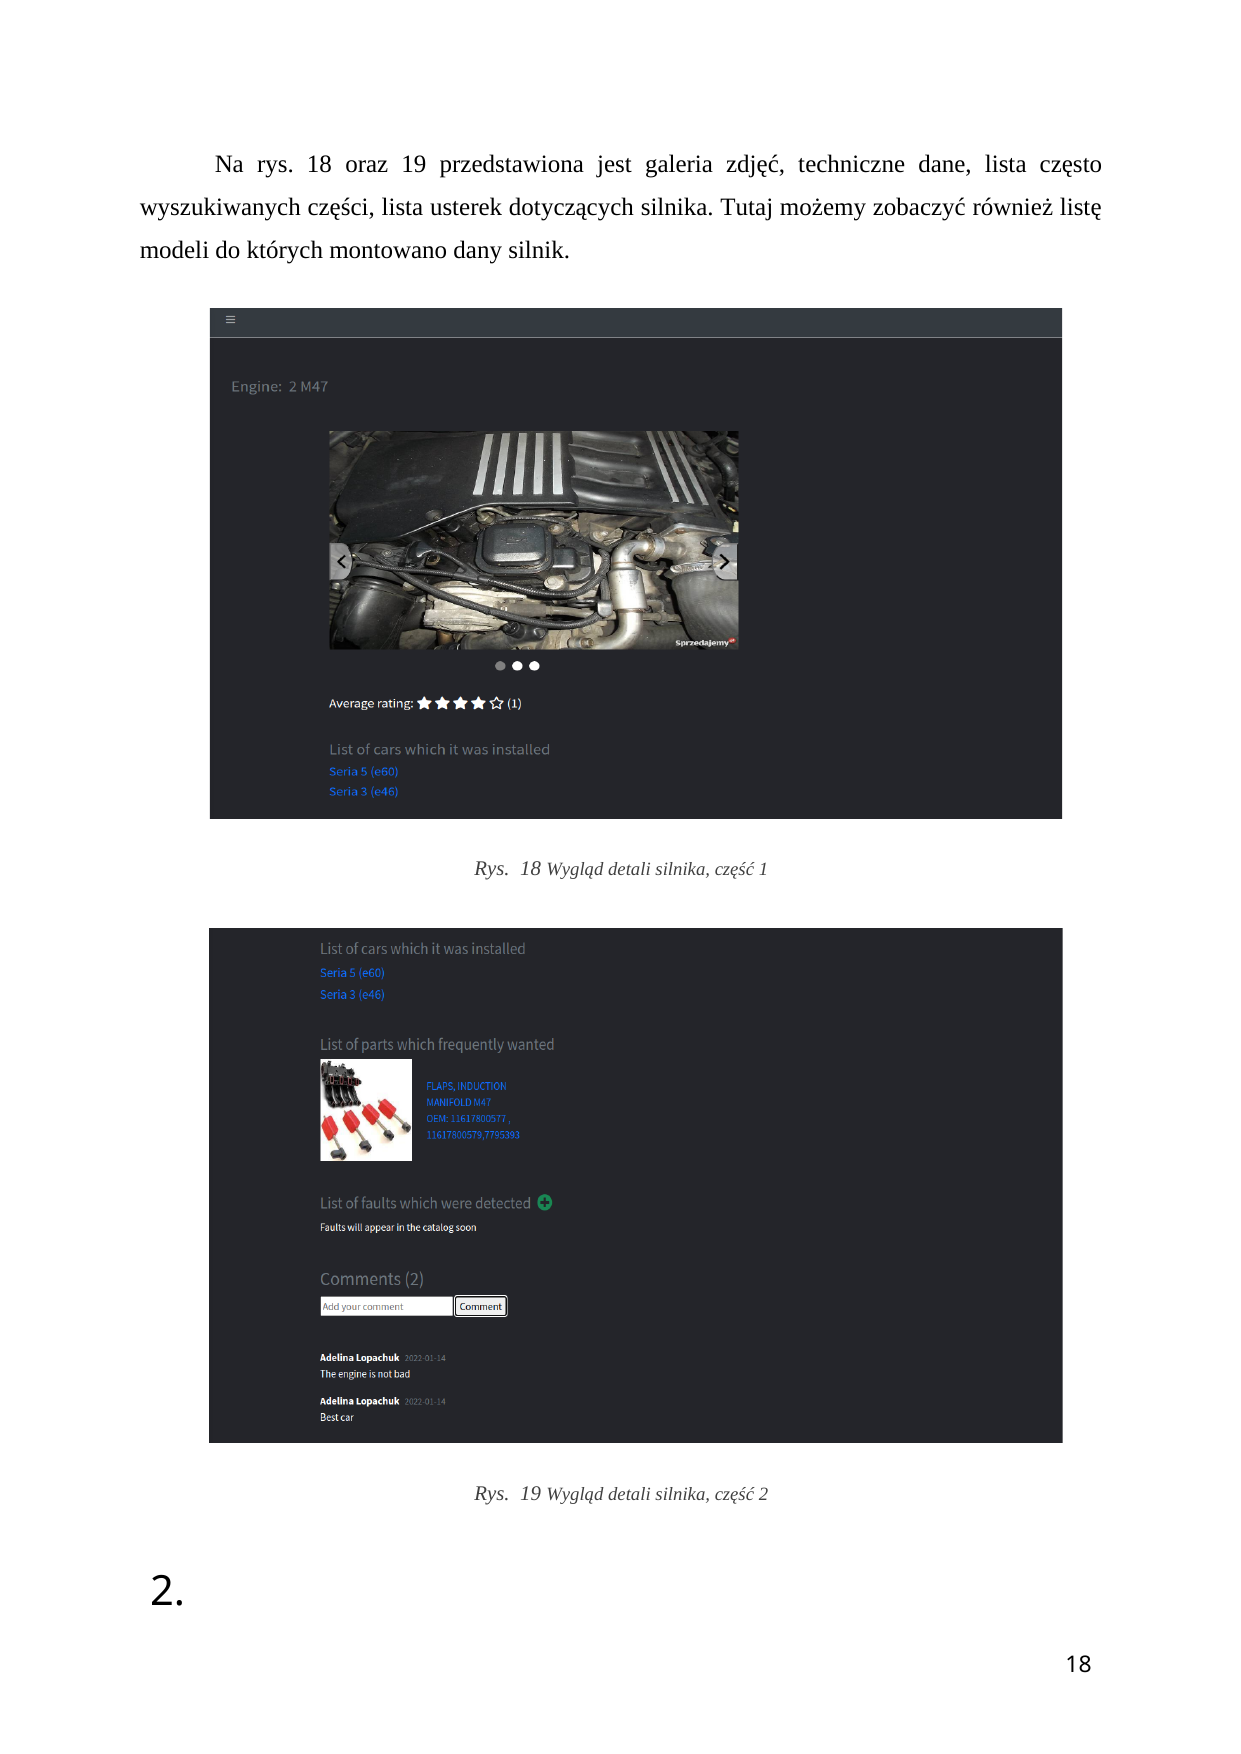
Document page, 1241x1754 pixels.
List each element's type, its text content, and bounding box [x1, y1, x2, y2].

text Na rys. 18 oraz 19 przedstawiona jest galeria zdjęć, techniczne dane, lista często wyszukiwanych części, lista usterek dotyczących silnika. Tutaj możemy zobaczyć również listę modeli do których montowano dany silnik. [139, 149, 1103, 264]
text Rys. 18 Wygląd detali silnika, część 1 [229, 856, 1013, 880]
picture [209, 928, 1063, 1443]
picture [209, 308, 1063, 819]
text Rys. 19 Wygląd detali silnika, część 2 [229, 1481, 1013, 1504]
